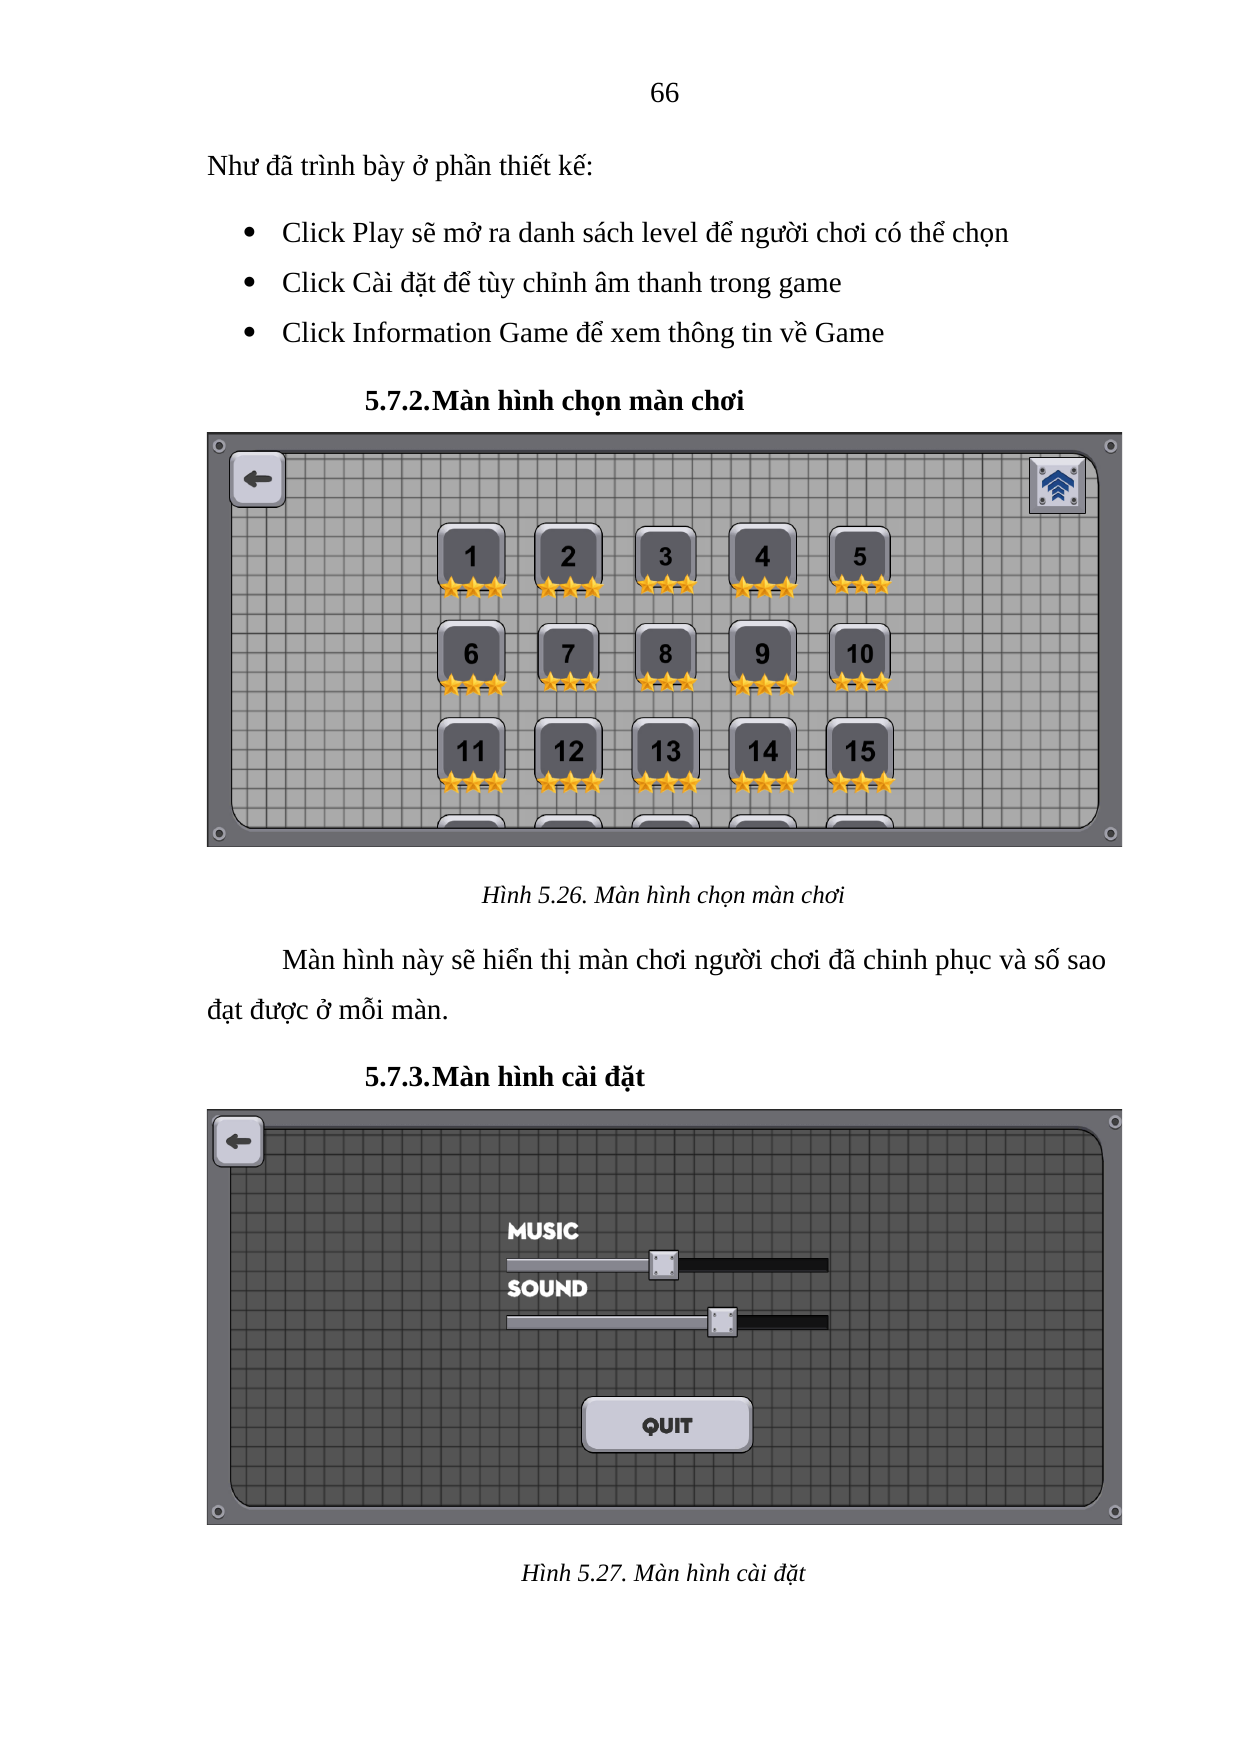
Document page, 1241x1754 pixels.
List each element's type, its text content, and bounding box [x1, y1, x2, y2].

subtitle Màn hình cài đặt [364, 1059, 1122, 1093]
text Như đã trình bày ở phần thiết kế: [207, 148, 1122, 181]
list Click Cài đặt để tùy chỉnh âm thanh trong game [244, 265, 1122, 299]
text Màn hình này sẽ hiển thị màn chơi người chơi đã chinh phục và số sao đạt được ở mỗi màn. [207, 942, 1122, 1026]
list Click Play sẽ mở ra danh sách level để người chơi có thể chọn [244, 215, 1122, 248]
picture [206, 1109, 1123, 1525]
list Click Information Game để xem thông tin về Game [244, 316, 1122, 349]
subtitle Màn hình chọn màn chơi [364, 383, 1122, 416]
picture [206, 432, 1123, 847]
